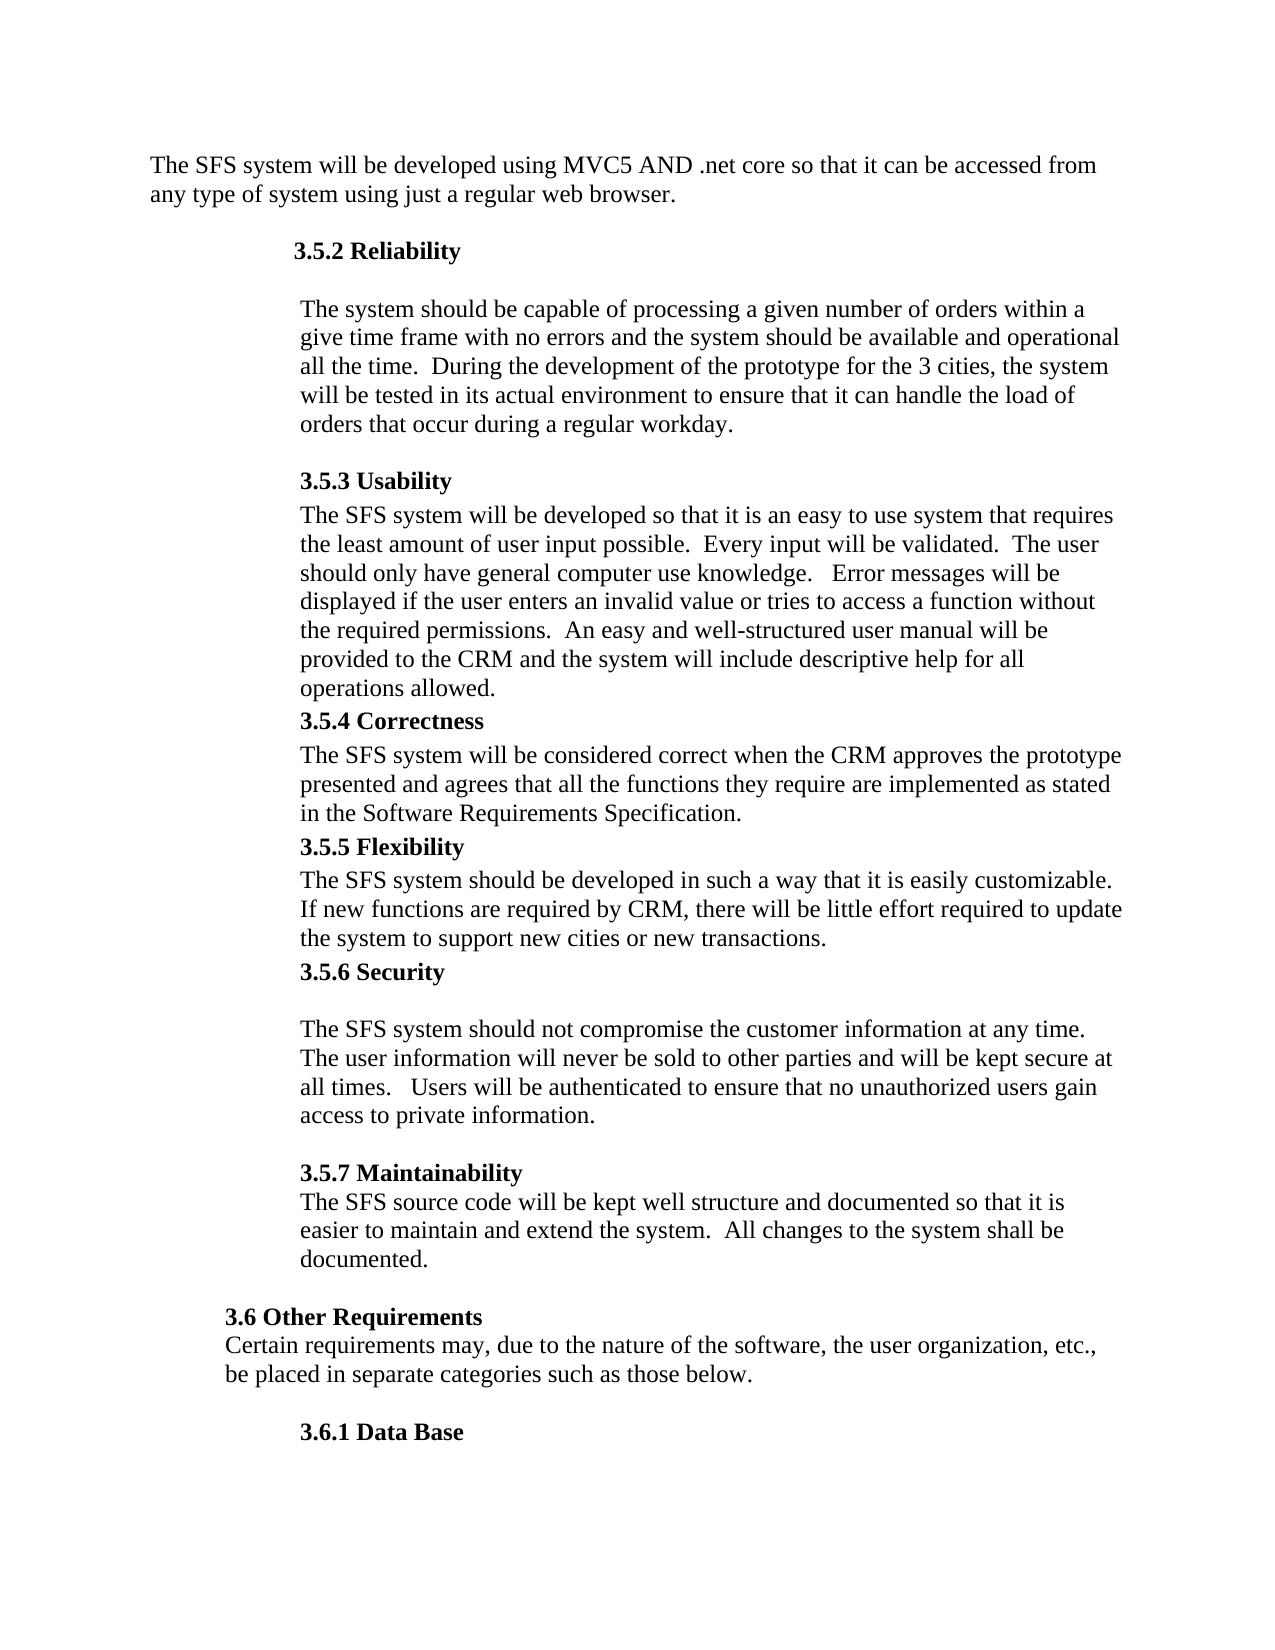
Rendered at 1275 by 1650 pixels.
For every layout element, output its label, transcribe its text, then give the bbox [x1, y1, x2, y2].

text 3.6.1 Data Base [150, 1417, 1125, 1446]
text The SFS system will be considered correct when the CRM approves the prototype presented and agrees that all the functions they require are implemented as stated in the Software Requirements Specification. [300, 740, 1125, 827]
text 3.5.2 Reliability [150, 236, 1125, 265]
text 3.5.7 Maintainability [150, 1158, 1125, 1187]
text The SFS system should be developed in such a way that it is easily customizable. If new functions are required by CRM, there will be little effort required to update the system to support new cities or new transactions. [300, 866, 1125, 952]
text Certain requirements may, due to the nature of the software, the user organization, etc., be placed in separate categories such as those below. [225, 1331, 1125, 1388]
text The SFS system will be developed so that it is an easy to use system that requires the least amount of user input possible. Every input will be validated. The user should only have general computer use knowledge. Error messages will be displayed if the user enters an invalid value or tries to access a function without the required permissions. An easy and well-structured user manual will be provided to the CRM and the system will include descriptive help for all operations allowed. [300, 500, 1125, 701]
text 3.5.5 Flexibility [225, 832, 1125, 860]
text 3.5.4 Correctness [225, 706, 1125, 735]
text 3.5.6 Security [150, 957, 1125, 986]
text The system should be capable of processing a given number of orders within a give time frame with no errors and the system should be available and operational all the time. During the development of the prototype for the 3 cities, the system will be tested in its actual environment to ensure that it can handle the load of orders that occur during a regular workday. [300, 294, 1125, 437]
text 3.5.3 Usability [225, 466, 1125, 495]
text 3.6 Other Requirements [150, 1302, 1125, 1331]
text The SFS system should not compromise the customer information at any time. The user information will never be sold to other parties and will be kept secure at all times. Users will be authenticated to ensure that no unauthorized users gain access to private information. [300, 1014, 1125, 1129]
text The SFS system will be developed using MVC5 AND .net core so that it can be accessed from any type of system using just a regular web browser. [150, 150, 1125, 207]
text The SFS source code will be kept well structure and documented so that it is easier to maintain and extend the system. All changes to the system shall be documented. [300, 1187, 1125, 1273]
